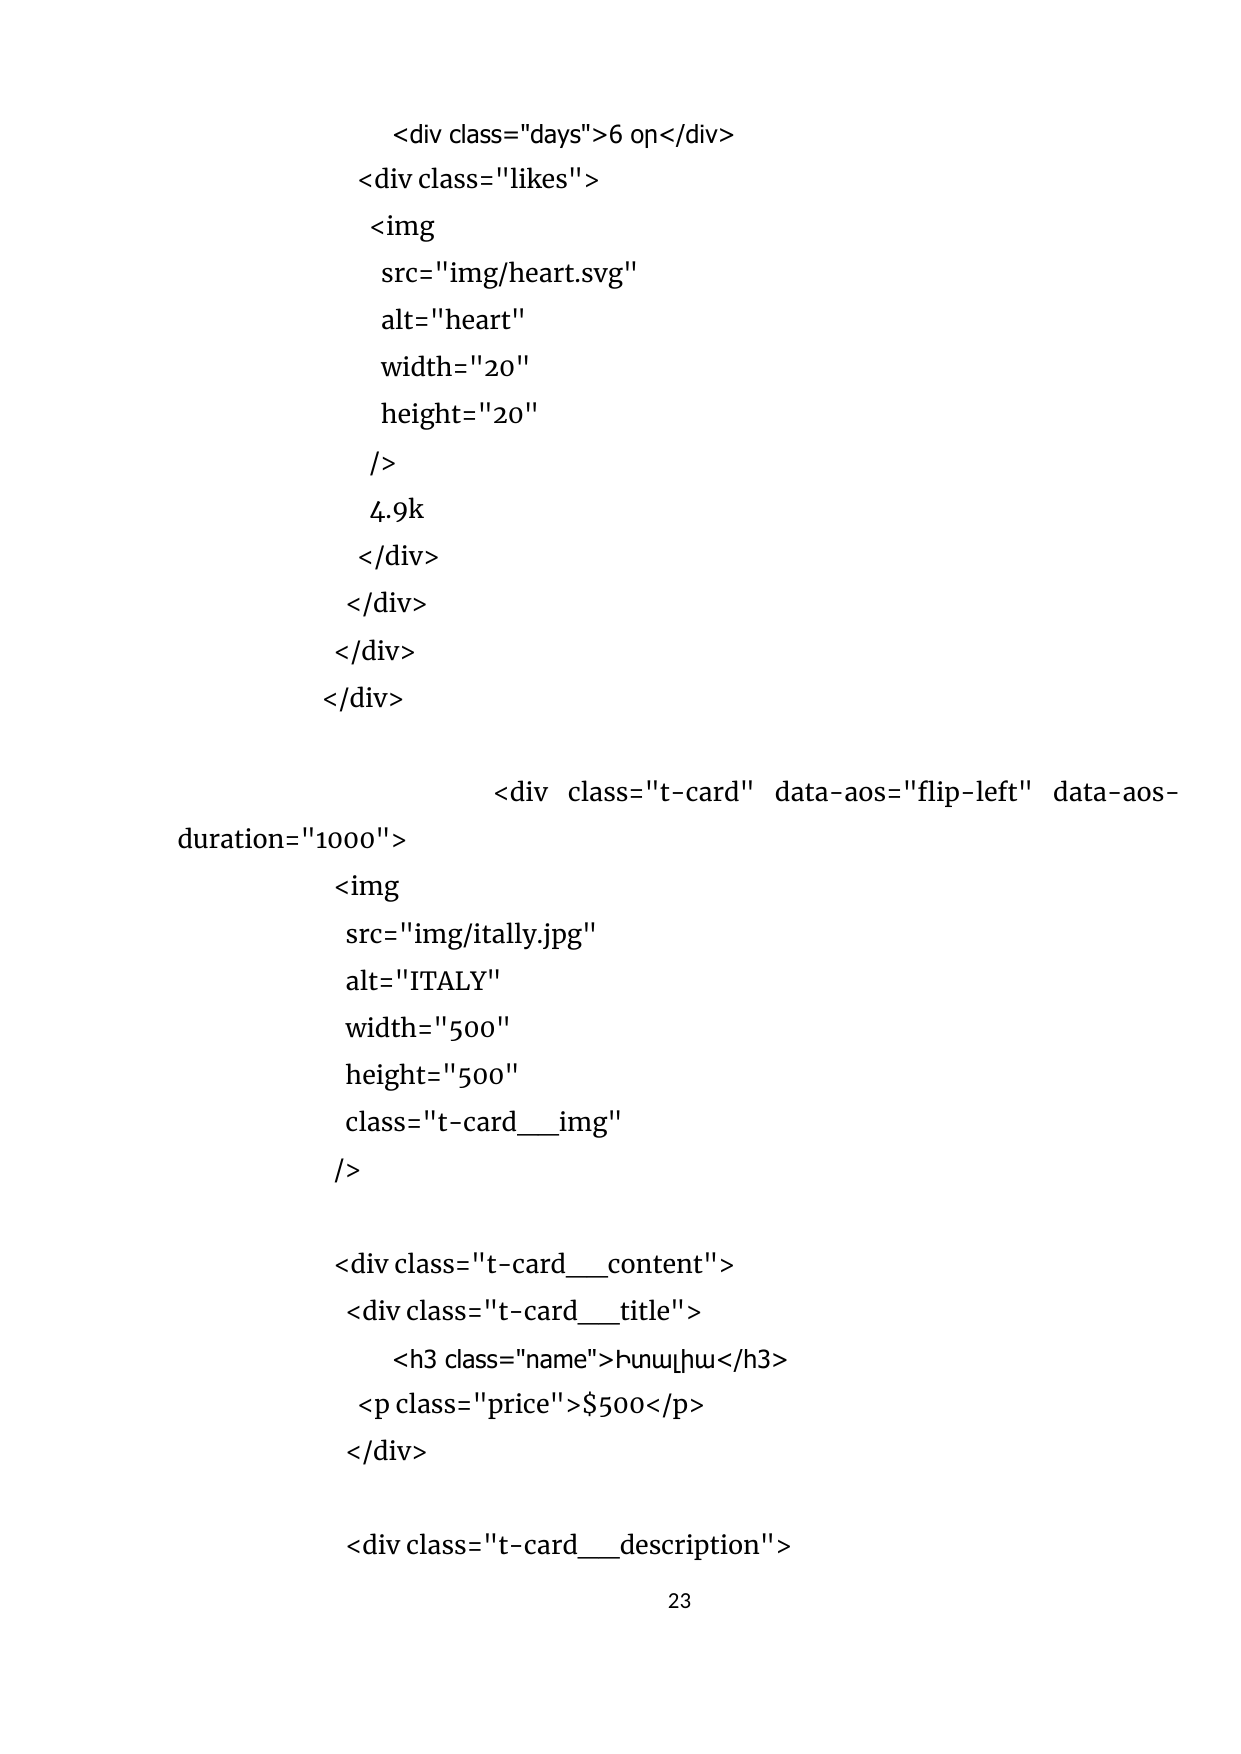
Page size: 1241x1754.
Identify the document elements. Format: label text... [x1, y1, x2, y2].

text alt="heart" [177, 305, 1181, 336]
text 4.9k [177, 494, 1181, 525]
text <div class="t-card__description"> [177, 1530, 1181, 1561]
text <img [177, 211, 1181, 242]
text <div class="days">6 օր</div> [177, 118, 1181, 148]
text width="20" [177, 352, 1181, 384]
text width="500" [177, 1013, 1181, 1044]
text </div> [177, 682, 1181, 714]
text <h3 class="name">Իտալիա</h3> [177, 1343, 1181, 1373]
text <div class="t-card__title"> [177, 1296, 1181, 1327]
text /> [177, 1154, 1181, 1186]
text alt="ITALY" [177, 966, 1181, 997]
text height="20" [177, 399, 1181, 431]
text </div> [177, 541, 1181, 572]
text <p class="price">$500</p> [177, 1388, 1181, 1420]
text src="img/heart.svg" [177, 258, 1181, 289]
text </div> [177, 635, 1181, 667]
text src="img/itally.jpg" [177, 918, 1181, 950]
text class="t-card__img" [177, 1107, 1181, 1139]
text <img [177, 871, 1181, 903]
text height="500" [177, 1060, 1181, 1091]
text </div> [177, 1436, 1181, 1467]
text <div class="t-card__content"> [177, 1249, 1181, 1280]
text </div> [177, 588, 1181, 619]
text <div class="t-card" data-aos="flip-left" data-aos-duration="1000"> [177, 777, 1181, 856]
text /> [177, 447, 1181, 478]
text <div class="likes"> [177, 163, 1181, 195]
